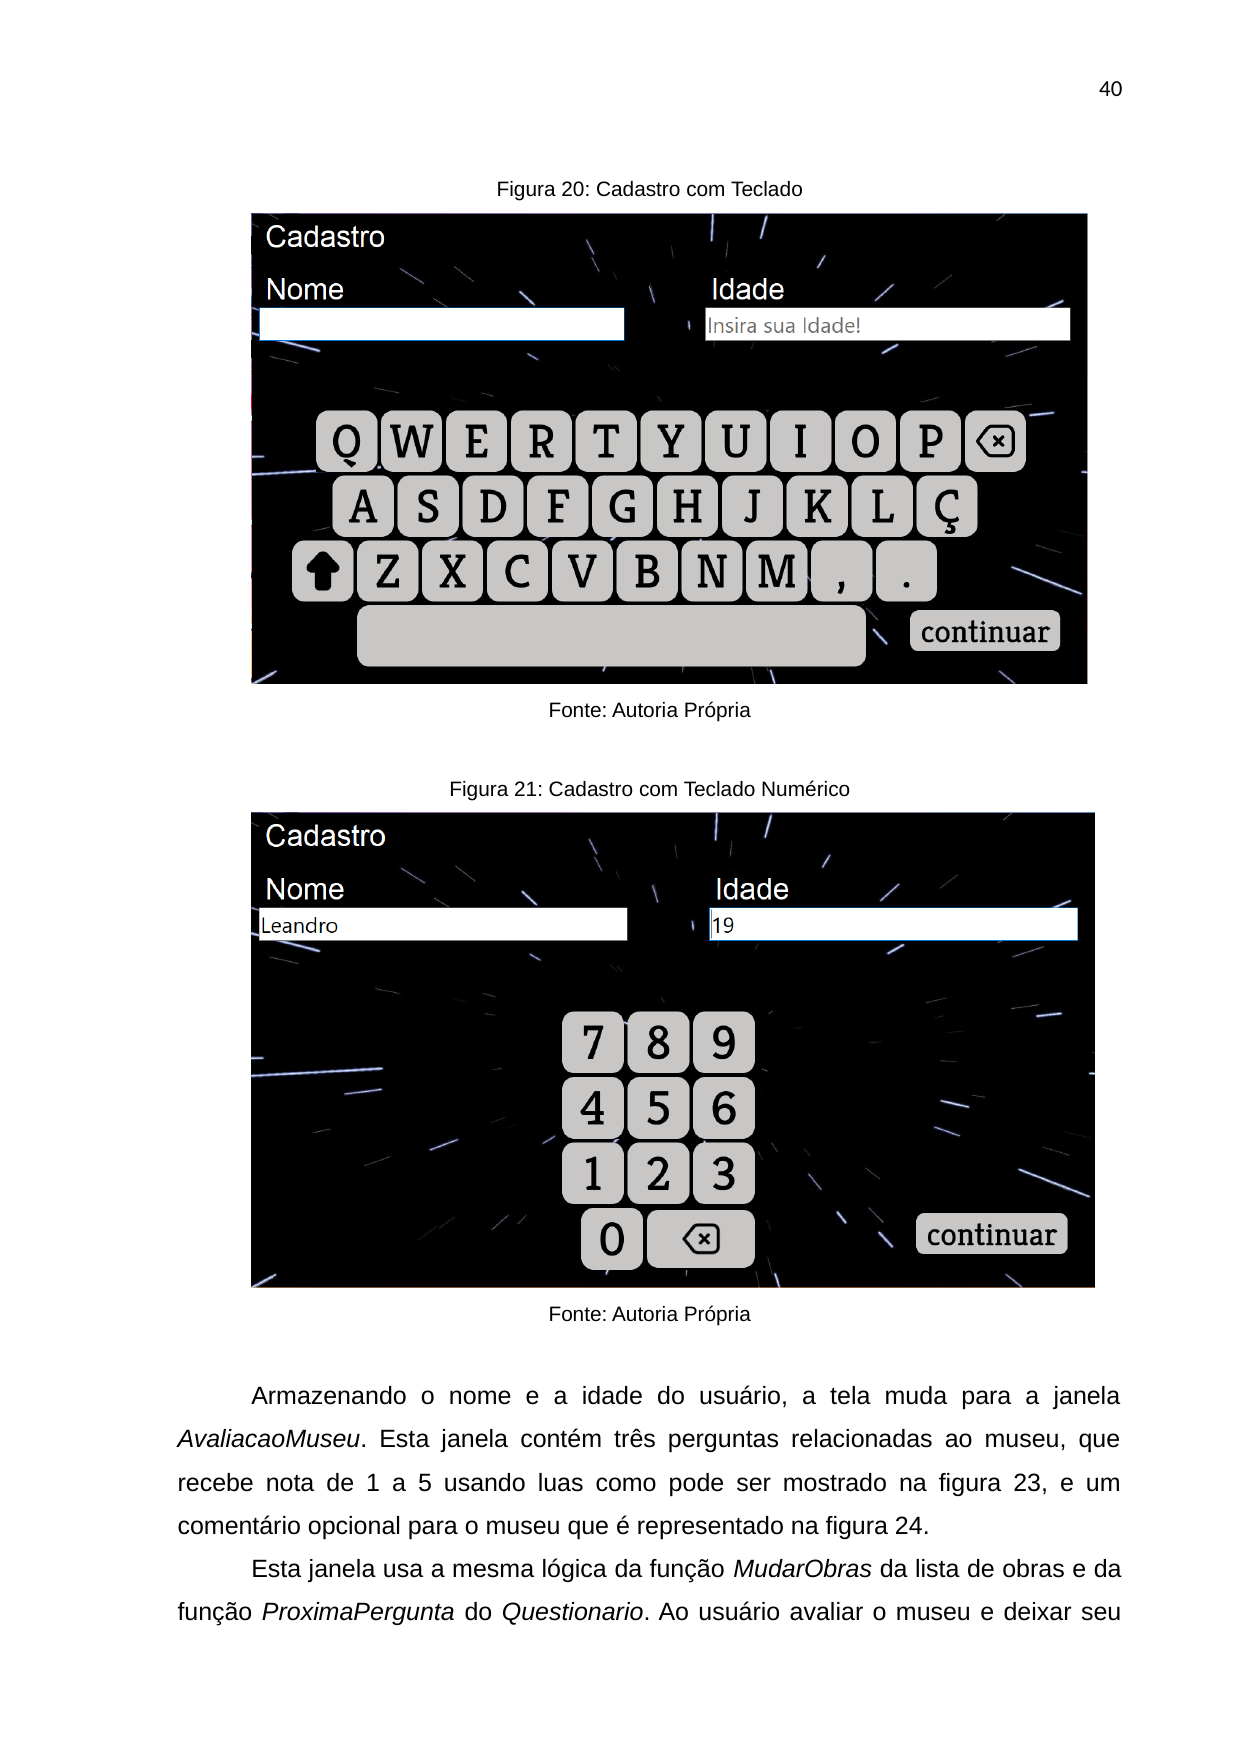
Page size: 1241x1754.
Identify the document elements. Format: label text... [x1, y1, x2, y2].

picture [251, 213, 1088, 684]
text Fonte: Autoria Própria [177, 698, 1122, 722]
text Fonte: Autoria Própria [177, 1302, 1122, 1326]
text Armazenando o nome e a idade do usuário, a tela muda para a janela AvaliacaoMuseu. Esta janela contém três perguntas relacionadas ao museu, que recebe nota de 1 a 5 usando luas como pode ser mostrado na figura 23, e um comentário opcional para o museu que é representado na figura 24. [177, 1381, 1122, 1539]
picture [251, 812, 1095, 1288]
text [177, 1554, 1122, 1626]
